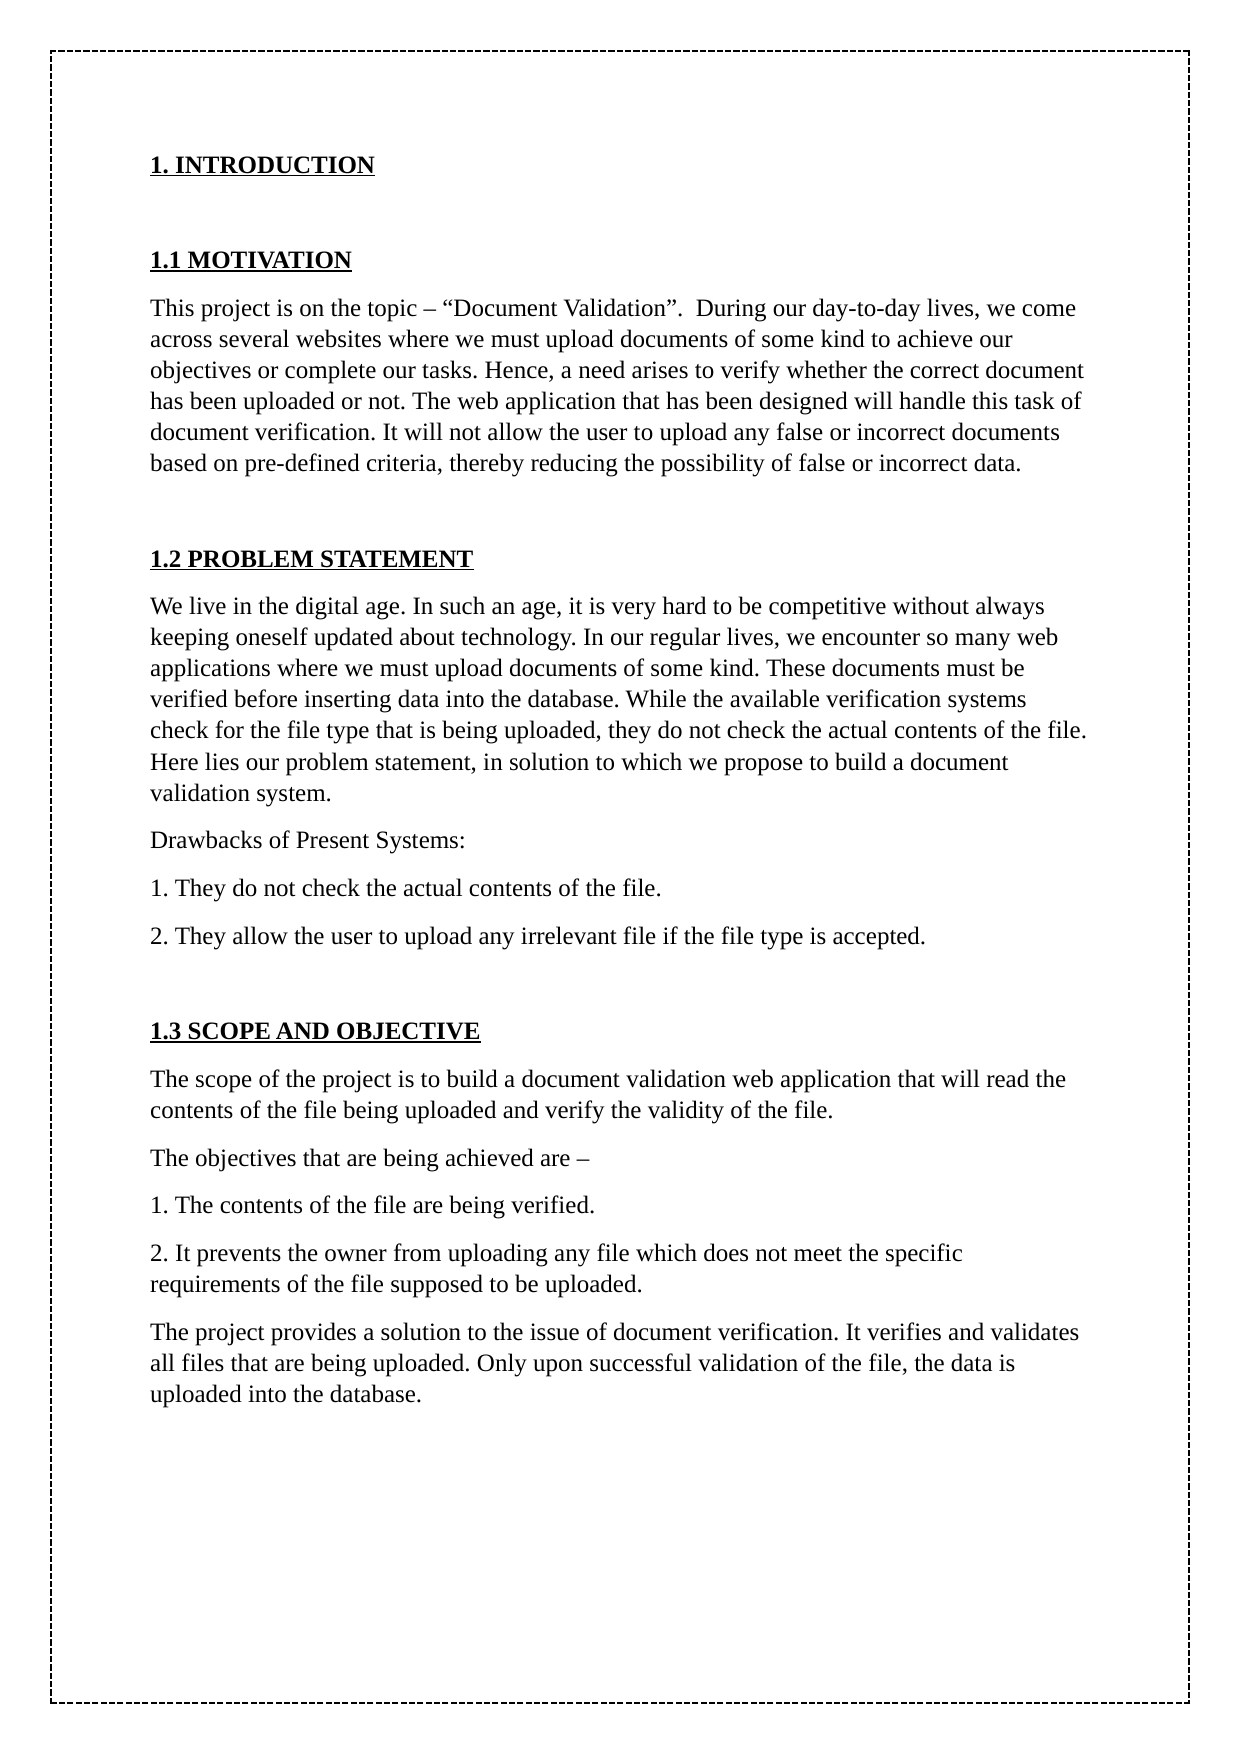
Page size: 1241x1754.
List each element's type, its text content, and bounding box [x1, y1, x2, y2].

text 1. INTRODUCTION [150, 150, 1090, 179]
text The scope of the project is to build a document validation web application that will read the contents of the file being uploaded and verify the validity of the file. [150, 1064, 1090, 1124]
text 1.2 PROBLEM STATEMENT [150, 544, 1090, 572]
text 1. The contents of the file are being verified. [150, 1190, 1090, 1219]
text The project provides a solution to the issue of document verification. It verifies and validates all files that are being uploaded. Only upon successful validation of the file, the data is uploaded into the database. [150, 1317, 1090, 1408]
text We live in the digital age. In such an age, it is very hard to be competitive without always keeping oneself updated about technology. In our regular lives, we encounter so many web applications where we must upload documents of some kind. These documents must be verified before inserting data into the database. While the available verification systems check for the file type that is being uploaded, they do not check the actual contents of the file. Here lies our problem statement, in solution to which we propose to build a document validation system. [150, 591, 1090, 806]
text 2. They allow the user to upload any irrelevant file if the file type is accepted. [150, 921, 1090, 949]
text The objectives that are being achieved are – [150, 1143, 1090, 1171]
text 1. They do not check the actual contents of the file. [150, 873, 1090, 902]
text This project is on the topic – “Document Validation”. During our day-to-day lives, we come across several websites where we must upload documents of some kind to achieve our objectives or complete our tasks. Hence, a need arises to verify whether the correct document has been uploaded or not. The web application that has been designed will handle this task of document verification. It will not allow the user to upload any false or incorrect documents based on pre-defined criteria, thereby reducing the possibility of false or incorrect data. [150, 293, 1090, 477]
text Drawbacks of Present Systems: [150, 825, 1090, 854]
text 2. It prevents the owner from uploading any file which does not meet the specific requirements of the file supposed to be uploaded. [150, 1238, 1090, 1298]
text 1.1 MOTIVATION [150, 245, 1090, 274]
text 1.3 SCOPE AND OBJECTIVE [150, 1016, 1090, 1045]
